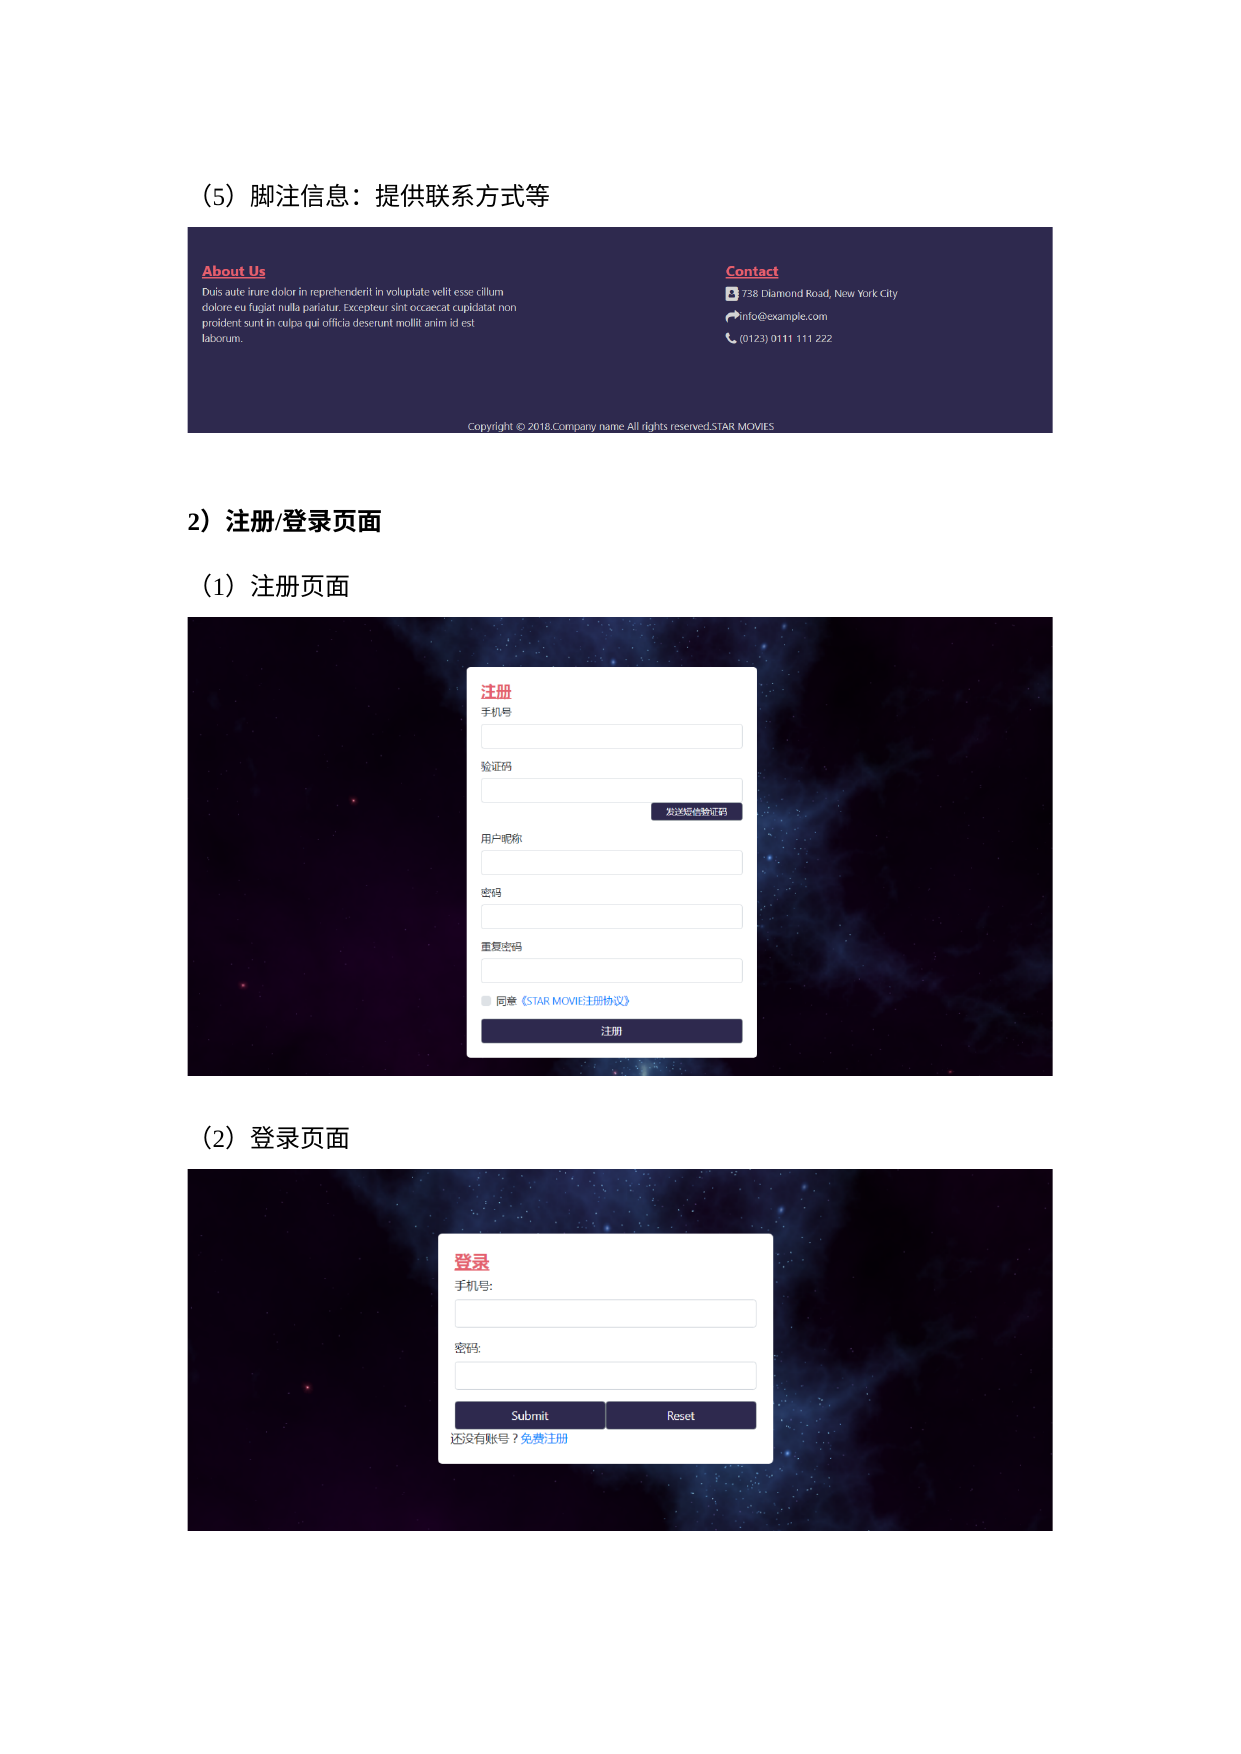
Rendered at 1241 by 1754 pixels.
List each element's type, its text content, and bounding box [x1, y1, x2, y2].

picture [187, 1169, 1053, 1531]
picture [187, 617, 1053, 1076]
text （2）登录页面 [187, 1104, 1053, 1169]
text （1）注册页面 [187, 552, 1053, 617]
text 2）注册/登录页面 [187, 487, 1053, 552]
text （5）脚注信息：提供联系方式等 [187, 162, 1053, 227]
picture [187, 227, 1053, 433]
